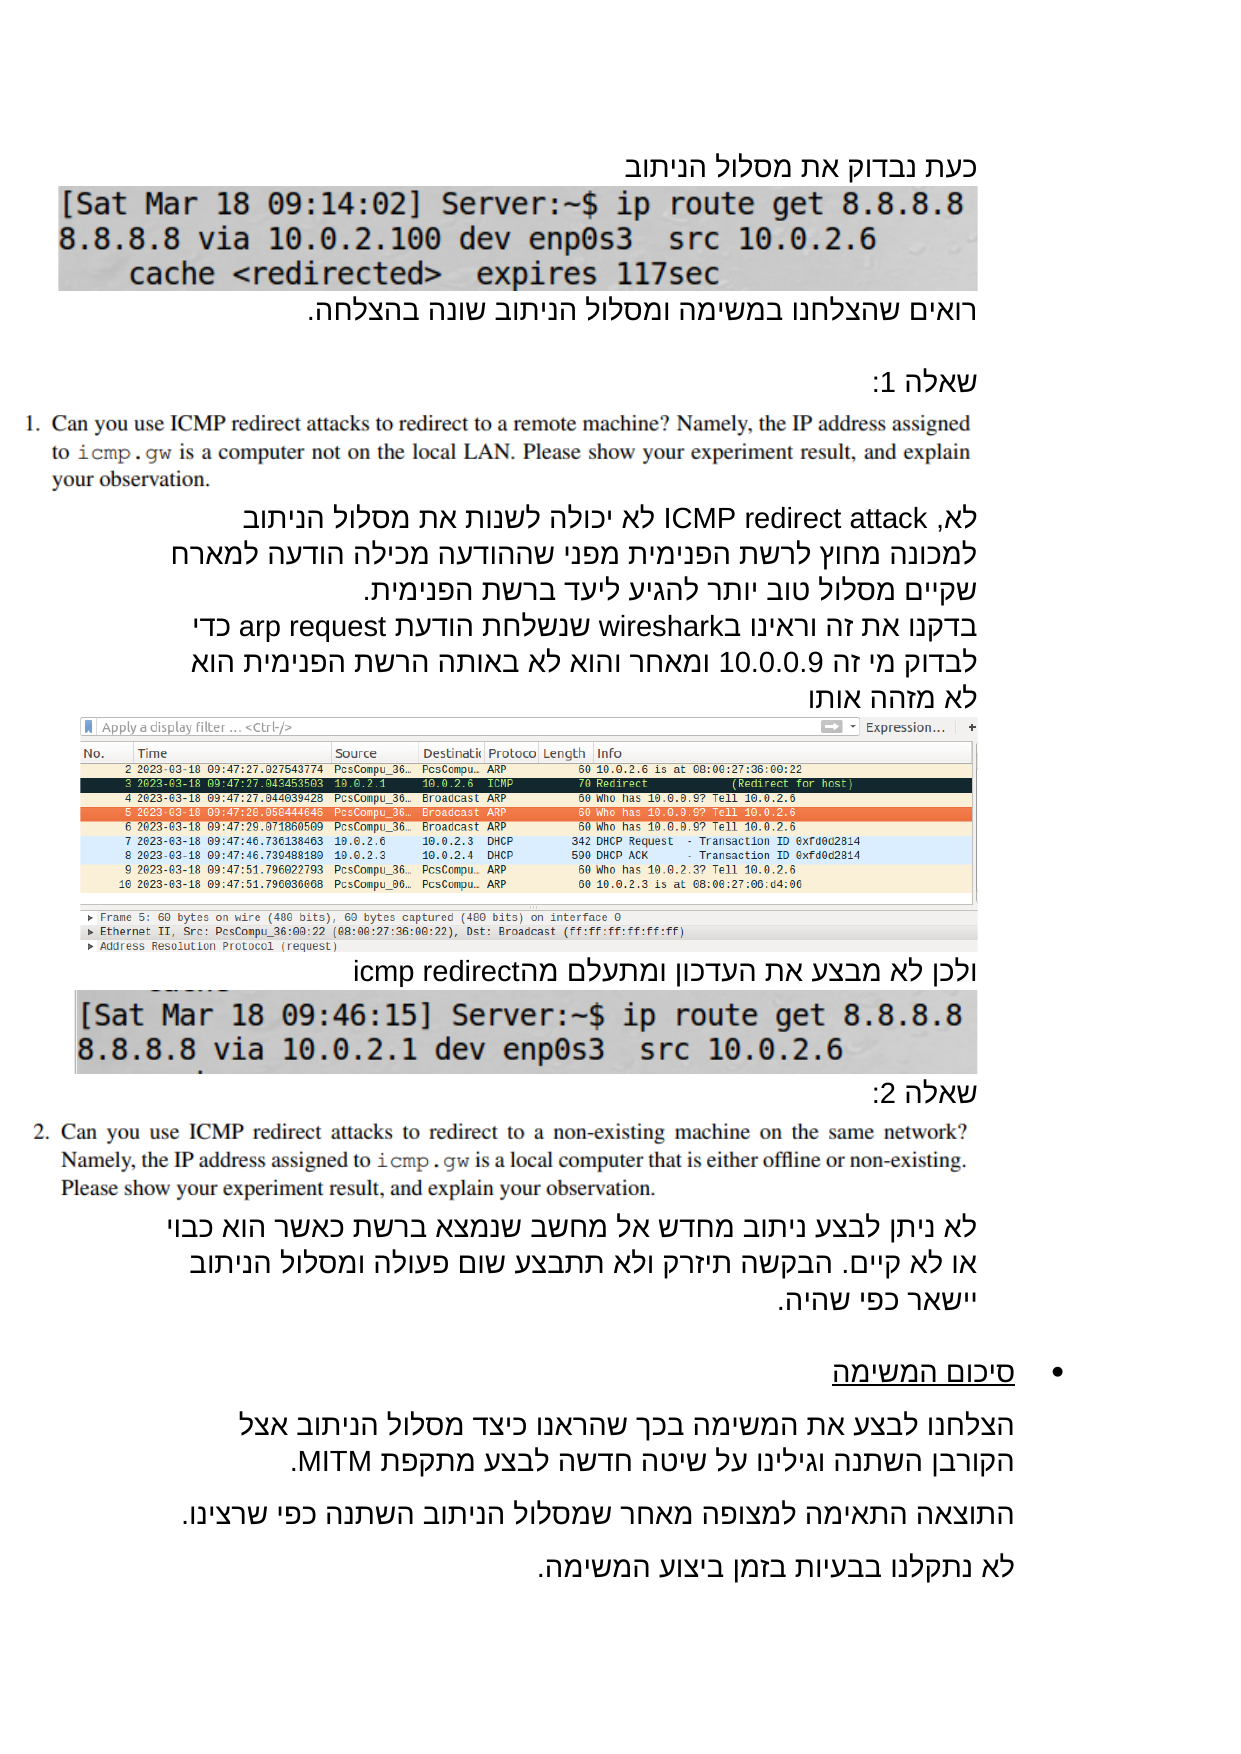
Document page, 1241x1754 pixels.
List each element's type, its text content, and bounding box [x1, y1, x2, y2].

text הצלחנו לבצע את המשימה בכך שהראנו כיצד מסלול הניתוב אצל הקורבן השתנה וגילינו על שיטה חדשה לבצע מתקפת MITM. [150, 1408, 1015, 1478]
picture [74, 990, 978, 1074]
picture [80, 717, 978, 952]
list לא, ICMP redirect attack לא יכולה לשנות את מסלול הניתוב למכונה מחוץ לרשת הפנימית מפני שההודעה מכילה הודעה למארח שקיים מסלול טוב יותר להגיע ליעד ברשת הפנימית. [150, 501, 978, 606]
list סיכום המשימה [150, 1355, 1053, 1389]
list כעת נבדוק את מסלול הניתוב [150, 150, 978, 183]
list רואים שהצלחנו במשימה ומסלול הניתוב שונה בהצלחה. [150, 293, 978, 327]
list בדקנו את זה וראינו בwireshark שנשלחת הודעת arp request כדי לבדוק מי זה 10.0.0.9 ומאחר והוא לא באותה הרשת הפנימית הוא לא מזהה אותו [150, 609, 978, 715]
picture [12, 1112, 978, 1208]
list שאלה 2: [150, 1076, 978, 1110]
picture [57, 186, 978, 291]
list לא ניתן לבצע ניתוב מחדש אל מחשב שנמצא ברשת כאשר הוא כבוי או לא קיים. הבקשה תיזרק ולא תתבצע שום פעולה ומסלול הניתוב יישאר כפי שהיה. [150, 1210, 978, 1316]
list ולכן לא מבצע את העדכון ומתעלם מהicmp redirect [150, 954, 978, 988]
picture [16, 401, 978, 498]
text התוצאה התאימה למצופה מאחר שמסלול הניתוב השתנה כפי שרצינו. [150, 1497, 1015, 1531]
text לא נתקלנו בבעיות בזמן ביצוע המשימה. [150, 1550, 1015, 1583]
list שאלה 1: [150, 365, 978, 399]
